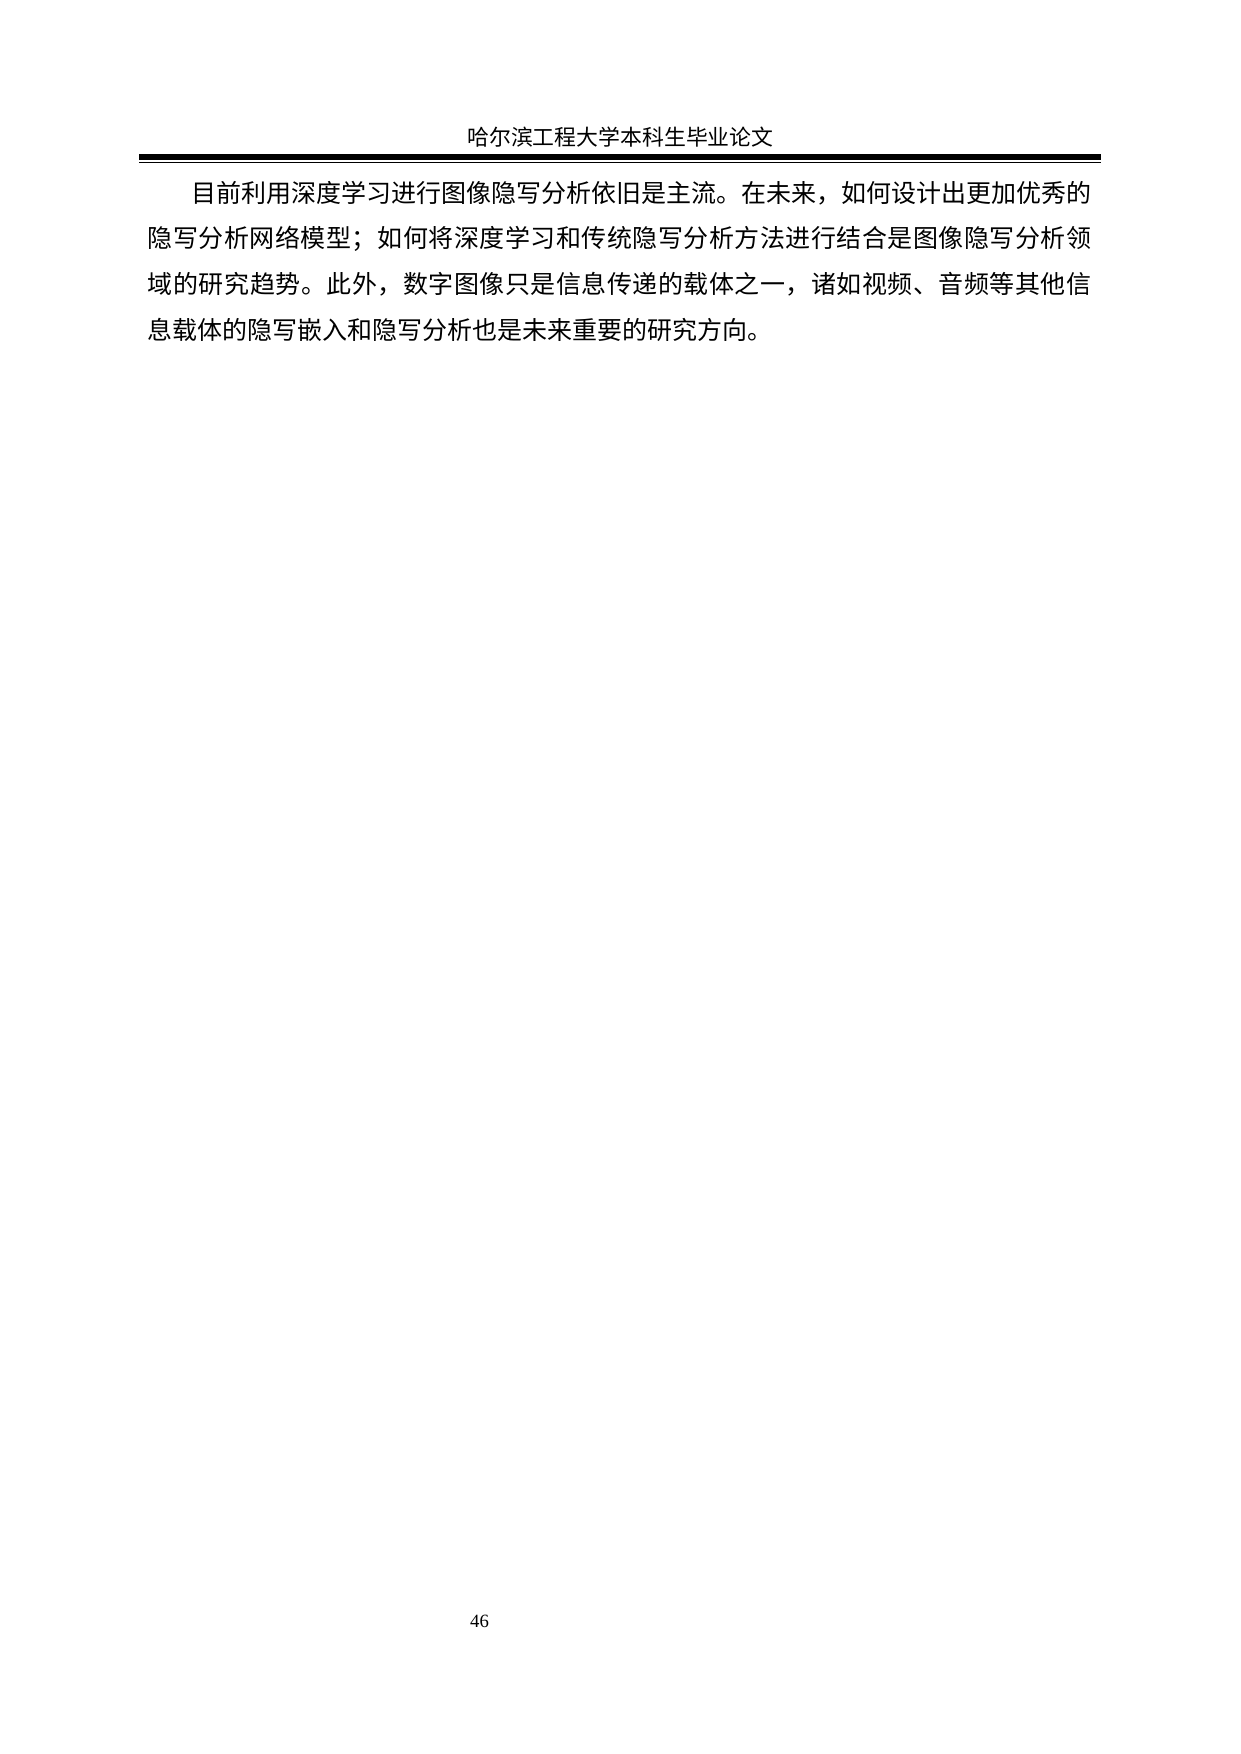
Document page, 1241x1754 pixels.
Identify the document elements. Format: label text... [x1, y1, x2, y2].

text 目前利用深度学习进行图像隐写分析依旧是主流。在未来，如何设计出更加优秀的隐写分析网络模型；如何将深度学习和传统隐写分析方法进行结合是图像隐写分析领域的研究趋势。此外，数字图像只是信息传递的载体之一，诸如视频、音频等其他信息载体的隐写嵌入和隐写分析也是未来重要的研究方向。 [148, 165, 1093, 349]
